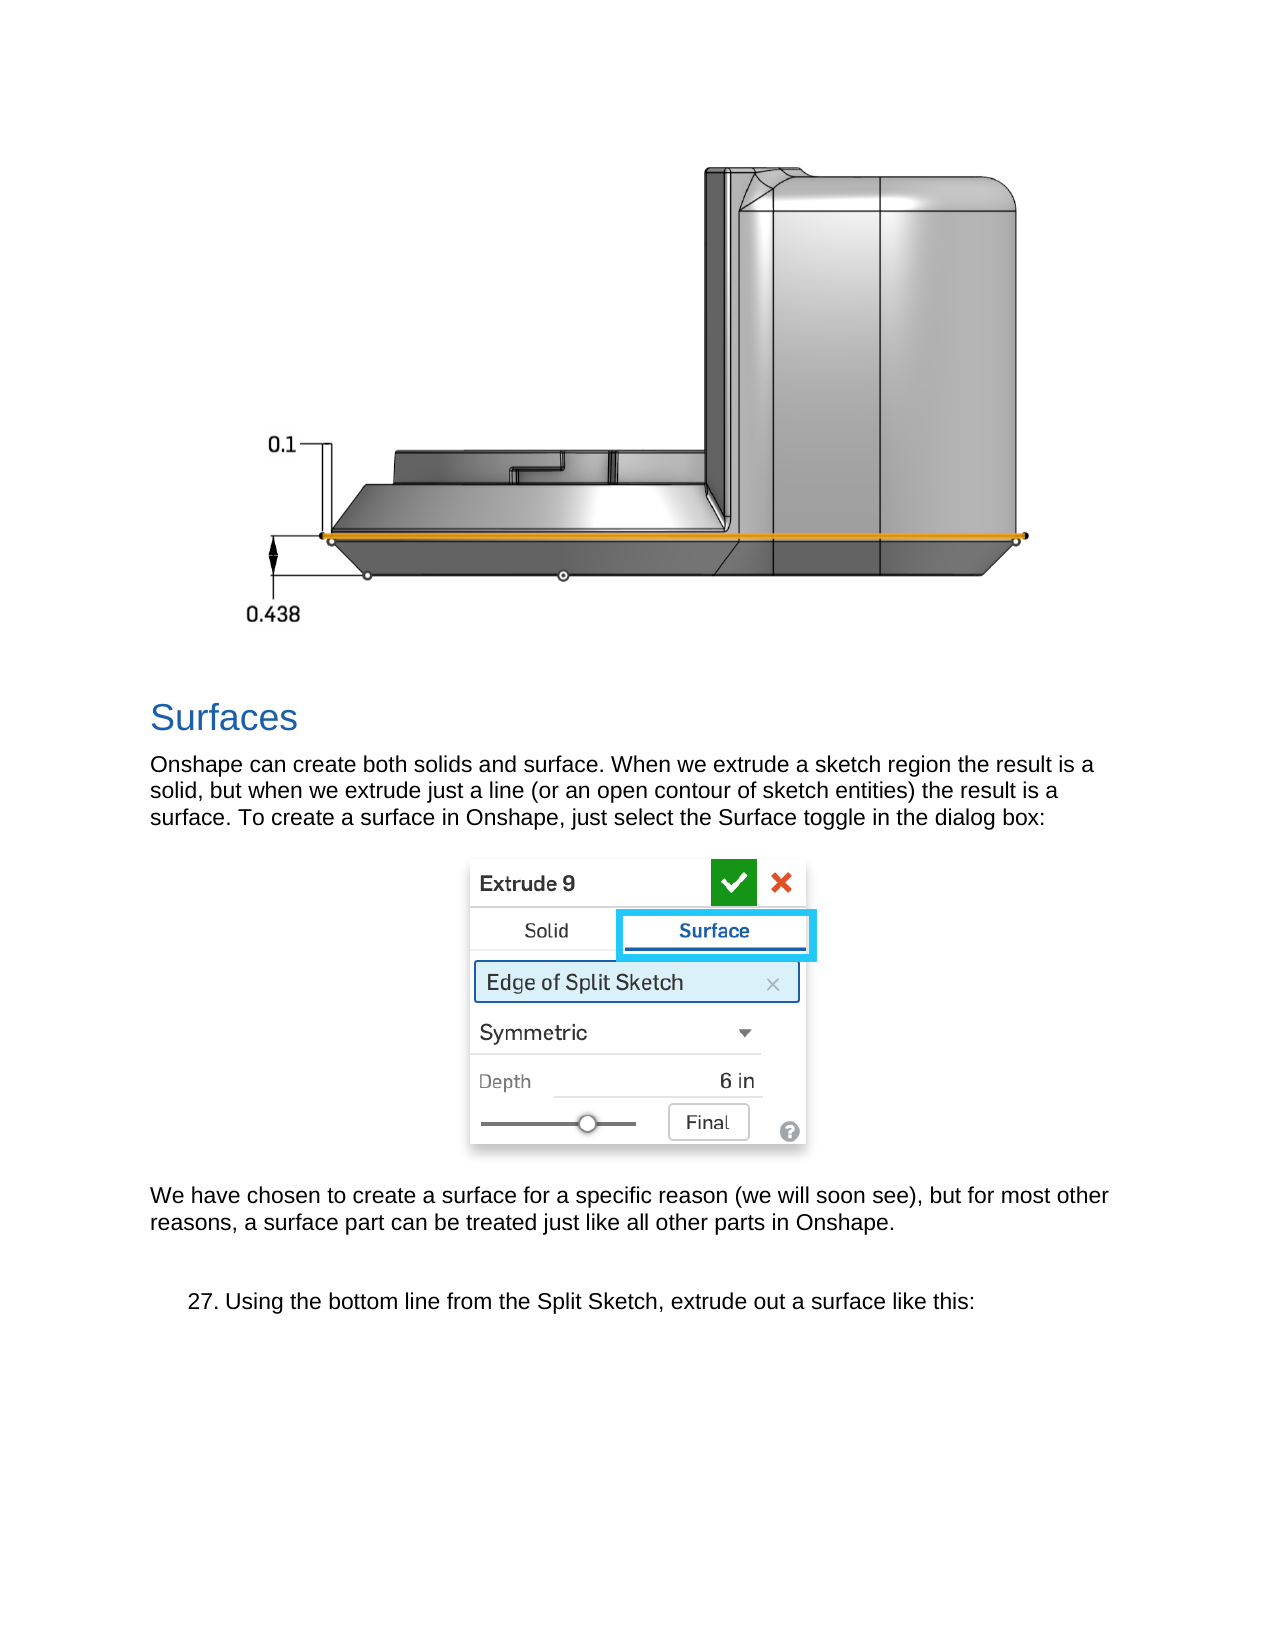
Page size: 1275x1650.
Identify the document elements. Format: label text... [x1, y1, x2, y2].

picture [453, 842, 822, 1170]
text Onshape can create both solids and surface. When we extrude a sketch region the result is a solid, but when we extrude just a line (or an open contour of sketch entities) the result is a surface. To create a surface in Onshape, just select the Surface toggle in the dialog box: [150, 751, 1125, 830]
picture [218, 150, 1057, 643]
text We have chosen to create a surface for a specific reason (we will soon see), but for most other reasons, a surface part can be treated just like all other parts in Onshape. [150, 1182, 1125, 1235]
subtitle Surfaces [150, 695, 1125, 738]
list Using the bottom line from the Split Sketch, extrude out a surface like this: [187, 1288, 1125, 1314]
